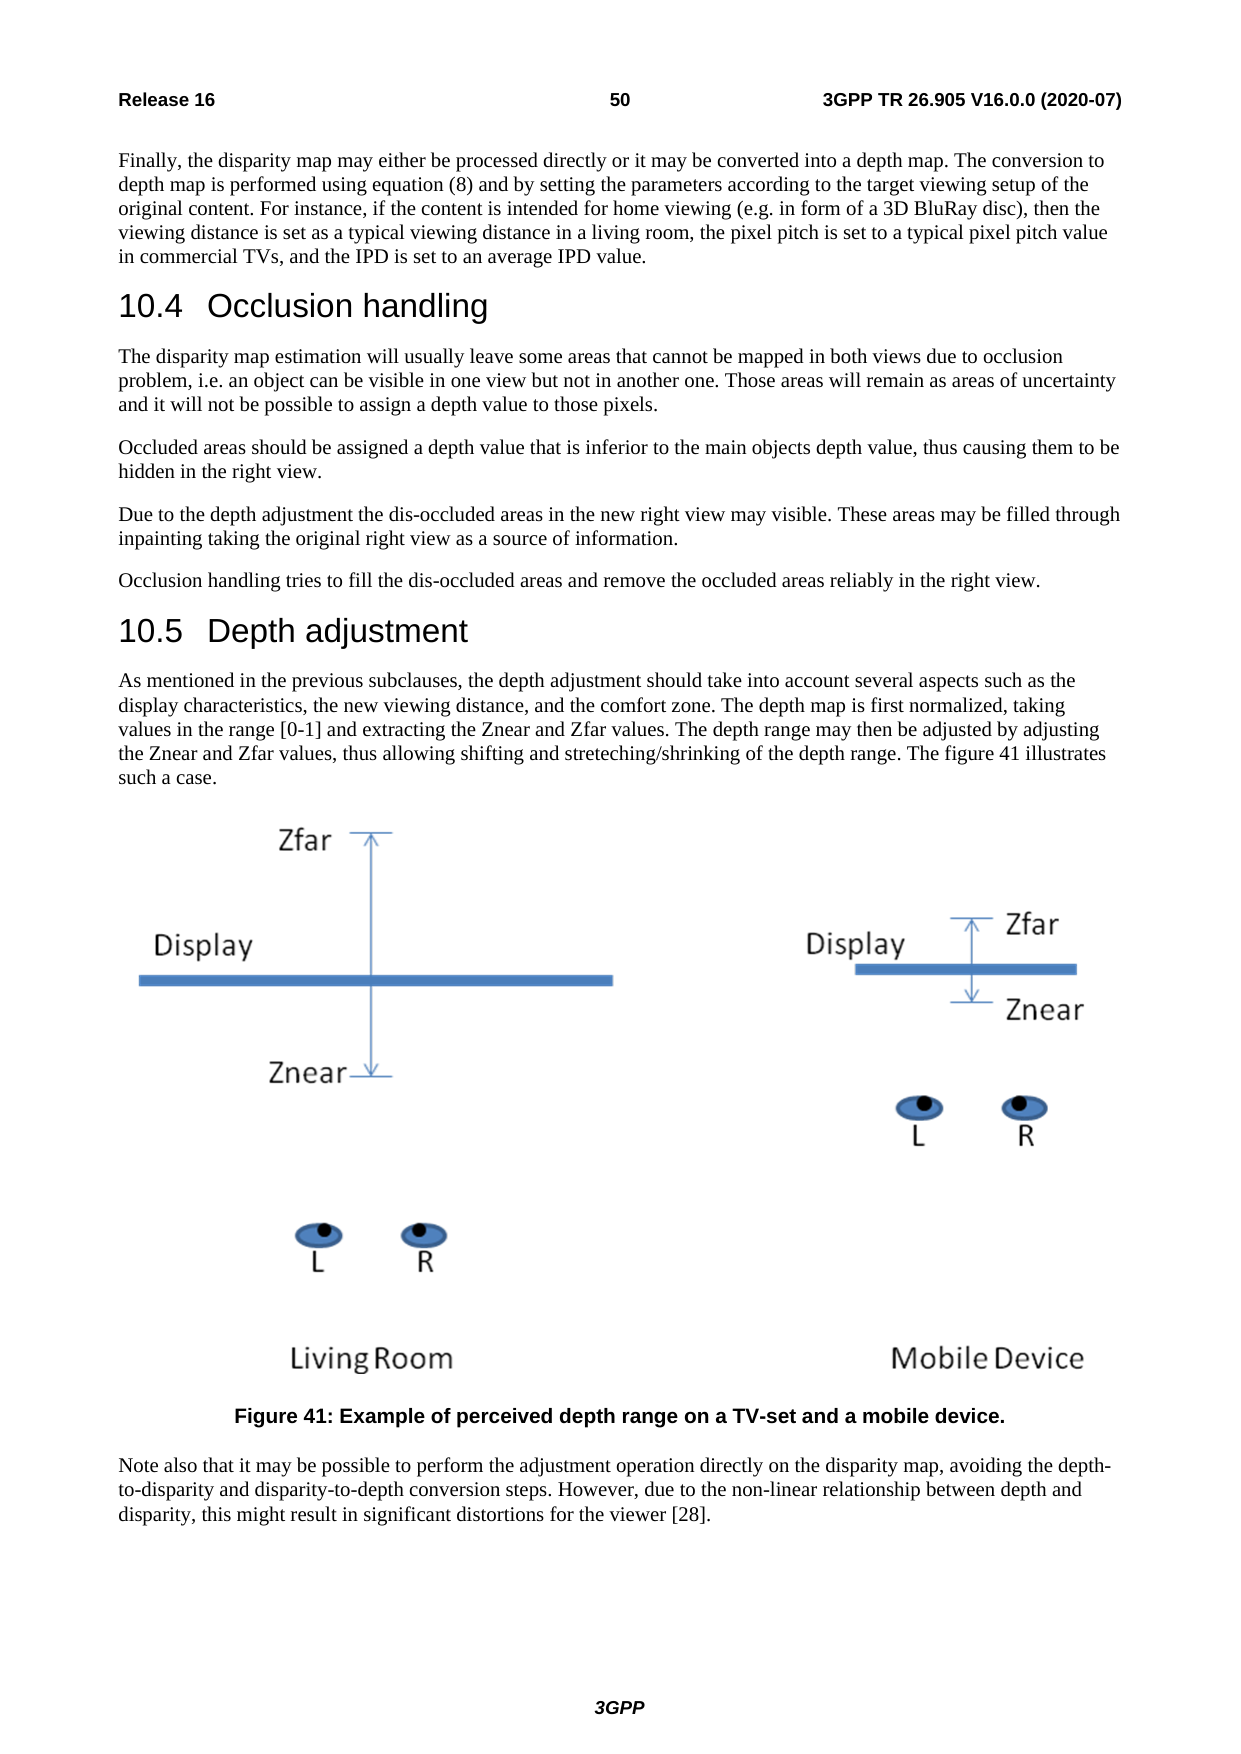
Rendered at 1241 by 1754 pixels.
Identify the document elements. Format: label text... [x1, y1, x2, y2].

picture [136, 826, 1088, 1374]
text Due to the depth adjustment the dis-occluded areas in the new right view may visible. These areas may be filled through inpainting taking the original right view as a source of information. [118, 502, 1122, 550]
subtitle 10.5 Depth adjustment [118, 611, 1122, 650]
text As mentioned in the previous subclauses, the depth adjustment should take into account several aspects such as the display characteristics, the new viewing distance, and the comfort zone. The depth map is first normalized, taking values in the range [0-1] and extracting the Znear and Zfar values. The depth range may then be adjusted by adjusting the Znear and Zfar values, thus allowing shifting and streteching/shrinking of the depth range. The figure 41 illustrates such a case. [118, 668, 1122, 789]
text Finally, the disparity map may either be processed directly or it may be converted into a depth map. The conversion to depth map is performed using equation (8) and by setting the parameters according to the target viewing setup of the original content. For instance, if the content is intended for home viewing (e.g. in form of a 3D BluRay disc), then the viewing distance is set as a typical viewing distance in a living room, the pixel pitch is set to a typical pixel pitch value in commercial TVs, and the IPD is set to an average IPD value. [118, 147, 1122, 268]
subtitle 10.4 Occlusion handling [118, 287, 1122, 325]
text The disparity map estimation will usually leave some areas that cannot be mapped in both views due to occlusion problem, i.e. an object can be visible in one view but not in another one. Those areas will remain as areas of uncertainty and it will not be possible to assign a depth value to those pixels. [118, 344, 1122, 416]
text Figure 41: Example of perceived depth range on a TV-set and a mobile device. [118, 1404, 1122, 1428]
text Occluded areas should be assigned a depth value that is inferior to the main objects depth value, thus causing them to be hidden in the right view. [118, 435, 1122, 483]
text Occlusion handling tries to fill the dis-occluded areas and remove the occluded areas reliably in the right view. [118, 568, 1122, 592]
text Note also that it may be possible to perform the adjustment operation directly on the disparity map, avoiding the depth-to-disparity and disparity-to-depth conversion steps. However, due to the non-linear relationship between depth and disparity, this might result in significant distortions for the viewer [28]. [118, 1453, 1122, 1526]
